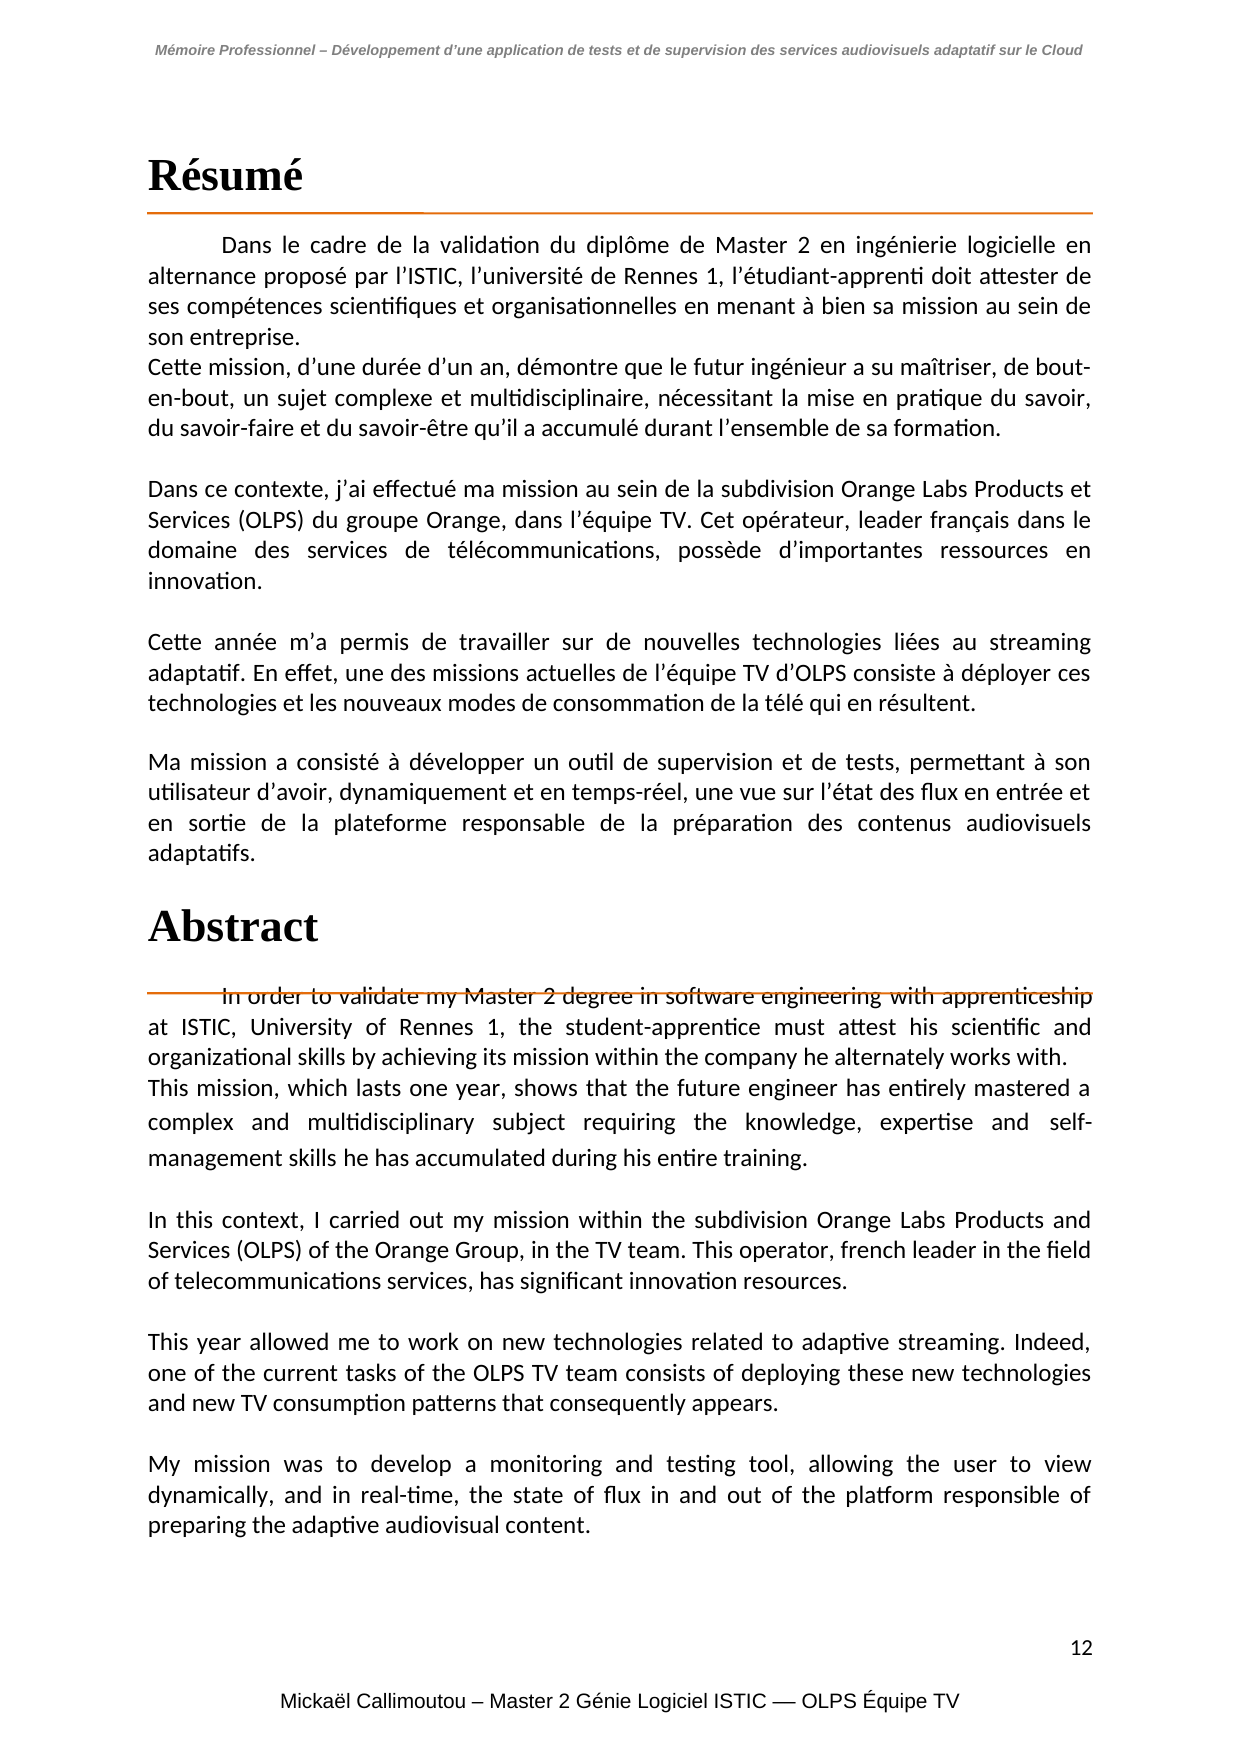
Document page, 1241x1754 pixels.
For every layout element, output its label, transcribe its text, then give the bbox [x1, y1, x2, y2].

subtitle Abstract [148, 898, 1093, 951]
text Ma mission a consisté à développer un outil de supervision et de tests, permettant à son utilisateur d’avoir, dynamiquement et en temps-réel, une vue sur l’état des flux en entrée et en sortie de la plateforme responsable de la préparation des contenus audiovisuels adaptatifs. [148, 746, 1093, 868]
subtitle Résumé [148, 148, 1093, 200]
text Cette mission, d’une durée d’un an, démontre que le futur ingénieur a su maîtriser, de bout-en-bout, un sujet complexe et multidisciplinaire, nécessitant la mise en pratique du savoir, du savoir-faire et du savoir-être qu’il a accumulé durant l’ensemble de sa formation. [148, 352, 1093, 443]
text Cette année m’a permis de travailler sur de nouvelles technologies liées au streaming adaptatif. En effet, une des missions actuelles de l’équipe TV d’OLPS consiste à déployer ces technologies et les nouveaux modes de consommation de la télé qui en résultent. [148, 626, 1093, 718]
text This year allowed me to work on new technologies related to adaptive streaming. Indeed, one of the current tasks of the OLPS TV team consists of deploying these new technologies and new TV consumption patterns that consequently appears. [148, 1296, 1093, 1418]
text Dans le cadre de la validation du diplôme de Master 2 en ingénierie logicielle en alternance proposé par l’ISTIC, l’université de Rennes 1, l’étudiant-apprenti doit attester de ses compétences scientifiques et organisationnelles en menant à bien sa mission au sein de son entreprise. [148, 229, 1093, 352]
text This mission, which lasts one year, shows that the future engineer has entirely mastered a complex and multidisciplinary subject requiring the knowledge, expertise and self-management skills he has accumulated during his entire training. [148, 1072, 1093, 1174]
text In order to validate my Master 2 degree in software engineering with apprenticeship at ISTIC, University of Rennes 1, the student-apprentice must attest his scientific and organizational skills by achieving its mission within the company he alternately works with. [148, 995, 1093, 1072]
text My mission was to develop a monitoring and testing tool, allowing the user to view dynamically, and in real-time, the state of flux in and out of the platform responsible of preparing the adaptive audiovisual content. [148, 1418, 1093, 1540]
text Dans ce contexte, j’ai effectué ma mission au sein de la subdivision Orange Labs Products et Services (OLPS) du groupe Orange, dans l’équipe TV. Cet opérateur, leader français dans le domaine des services de télécommunications, possède d’importantes ressources en innovation. [148, 474, 1093, 596]
text In this context, I carried out my mission within the subdivision Orange Labs Products and Services (OLPS) of the Orange Group, in the TV team. This operator, french leader in the field of telecommunications services, has significant innovation resources. [148, 1174, 1093, 1296]
